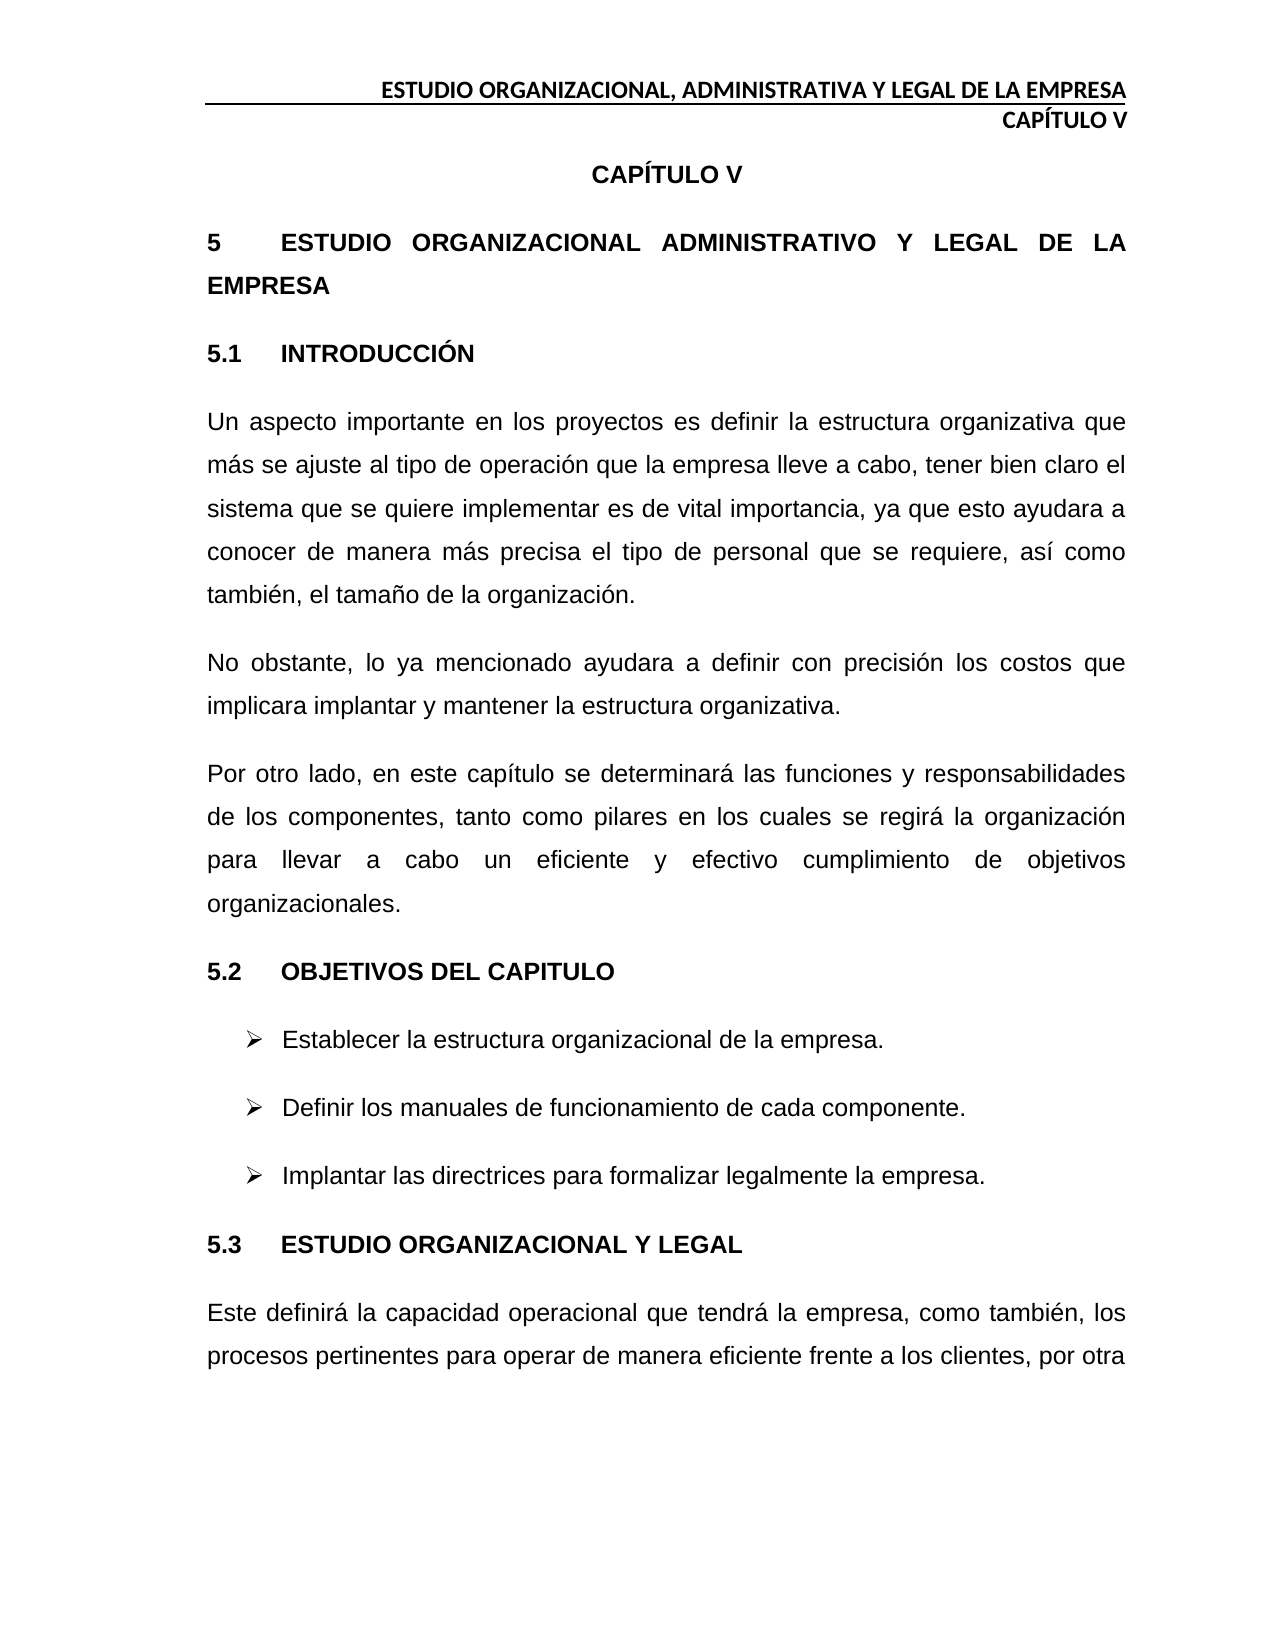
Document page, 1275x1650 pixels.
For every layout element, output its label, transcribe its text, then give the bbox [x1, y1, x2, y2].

list ESTUDIO ORGANIZACIONAL ADMINISTRATIVO Y LEGAL DE LA EMPRESA [207, 228, 1127, 300]
list INTRODUCCIÓN [207, 339, 1127, 368]
list Definir los manuales de funcionamiento de cada componente. [244, 1093, 1127, 1122]
text CAPÍTULO V [207, 160, 1127, 189]
text Un aspecto importante en los proyectos es definir la estructura organizativa que más se ajuste al tipo de operación que la empresa lleve a cabo, tener bien claro el sistema que se quiere implementar es de vital importancia, ya que esto ayudara a conocer de manera más precisa el tipo de personal que se requiere, así como también, el tamaño de la organización. [207, 407, 1127, 609]
text No obstante, lo ya mencionado ayudara a definir con precisión los costos que implicara implantar y mantener la estructura organizativa. [207, 648, 1127, 720]
list ESTUDIO ORGANIZACIONAL Y LEGAL [207, 1229, 1127, 1258]
text Por otro lado, en este capítulo se determinará las funciones y responsabilidades de los componentes, tanto como pilares en los cuales se regirá la organización para llevar a cabo un eficiente y efectivo cumplimiento de objetivos organizacionales. [207, 759, 1127, 917]
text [207, 1298, 1127, 1369]
list Establecer la estructura organizacional de la empresa. [244, 1025, 1127, 1054]
list OBJETIVOS DEL CAPITULO [207, 957, 1127, 986]
list Implantar las directrices para formalizar legalmente la empresa. [244, 1161, 1127, 1190]
